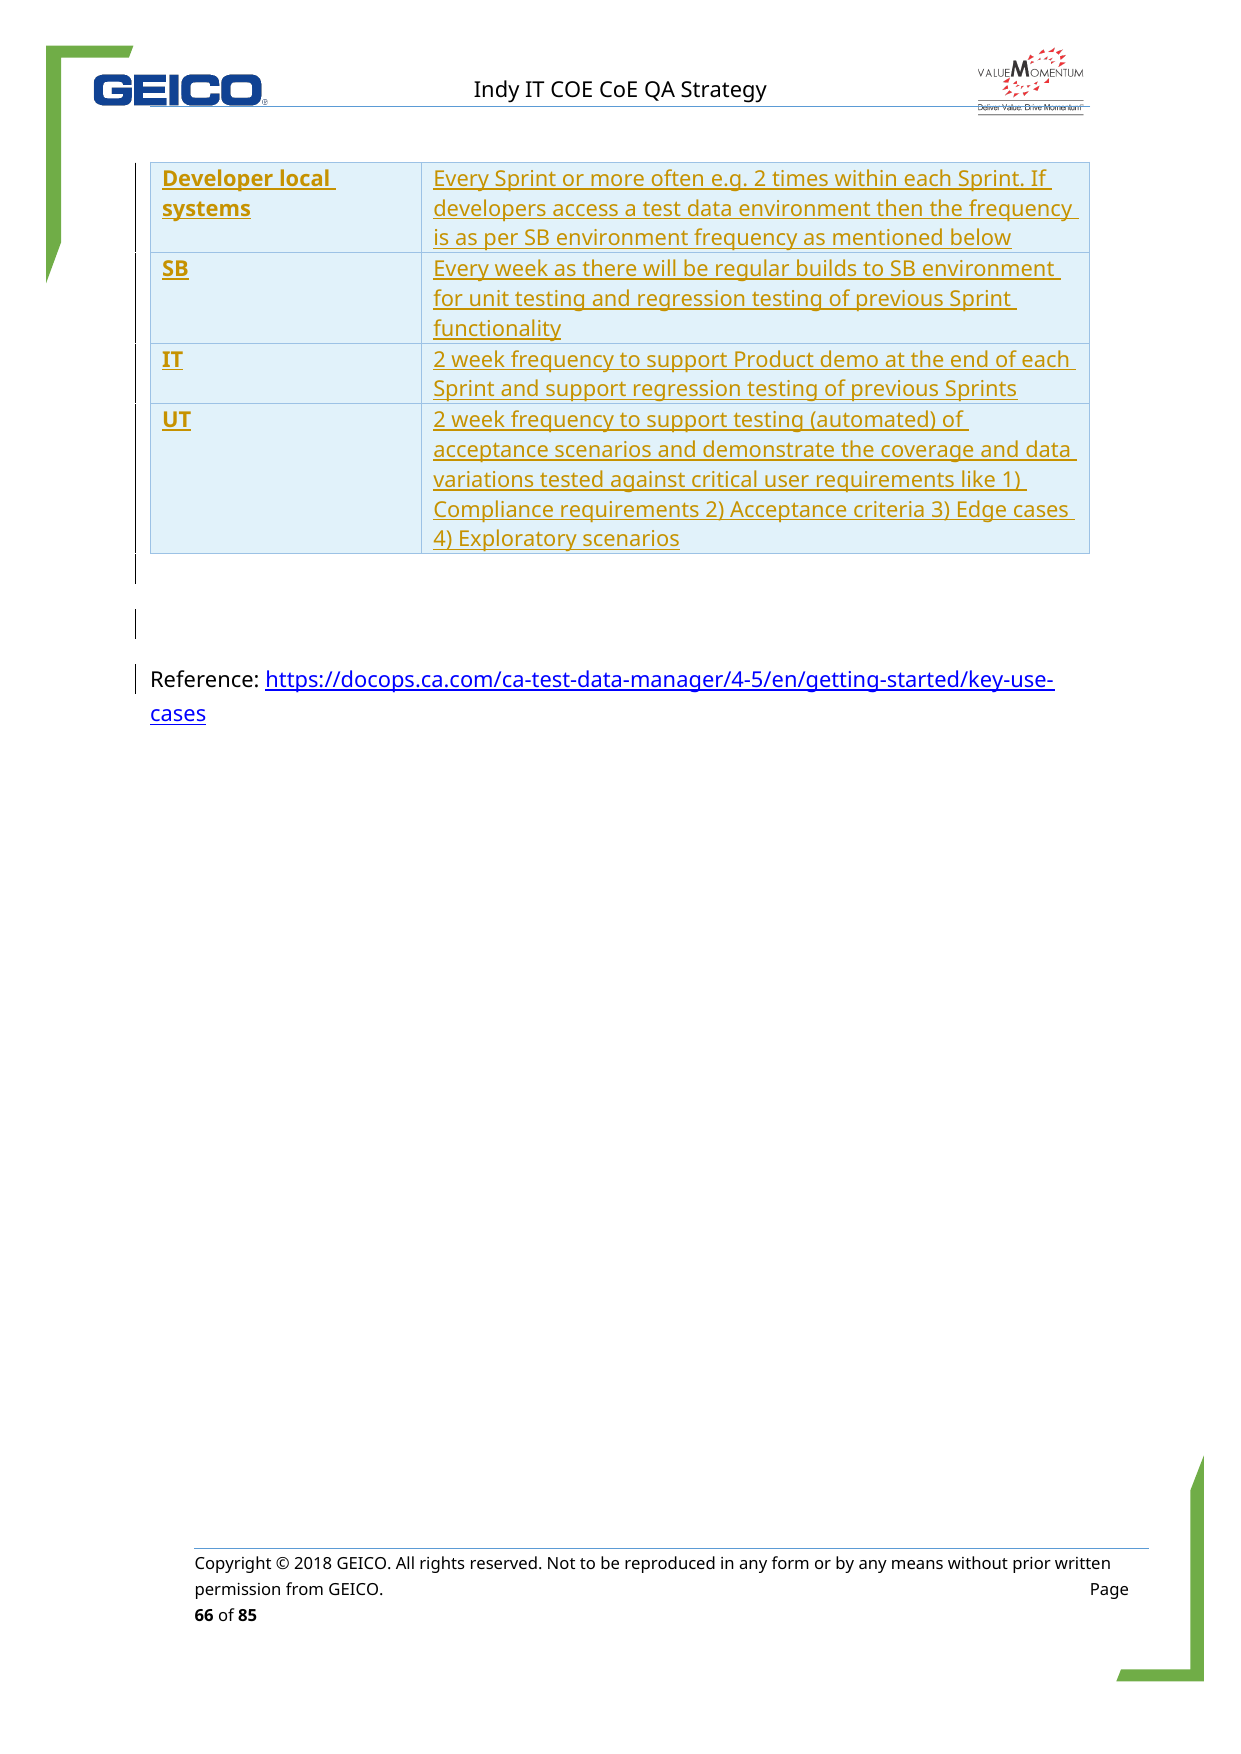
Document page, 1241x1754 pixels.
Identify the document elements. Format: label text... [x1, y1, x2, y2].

text Reference: https://docops.ca.com/ca-test-data-manager/4-5/en/getting-started/key-use-cases [150, 664, 1090, 728]
picture [93, 74, 268, 106]
picture [970, 107, 1091, 120]
picture [970, 42, 1091, 106]
